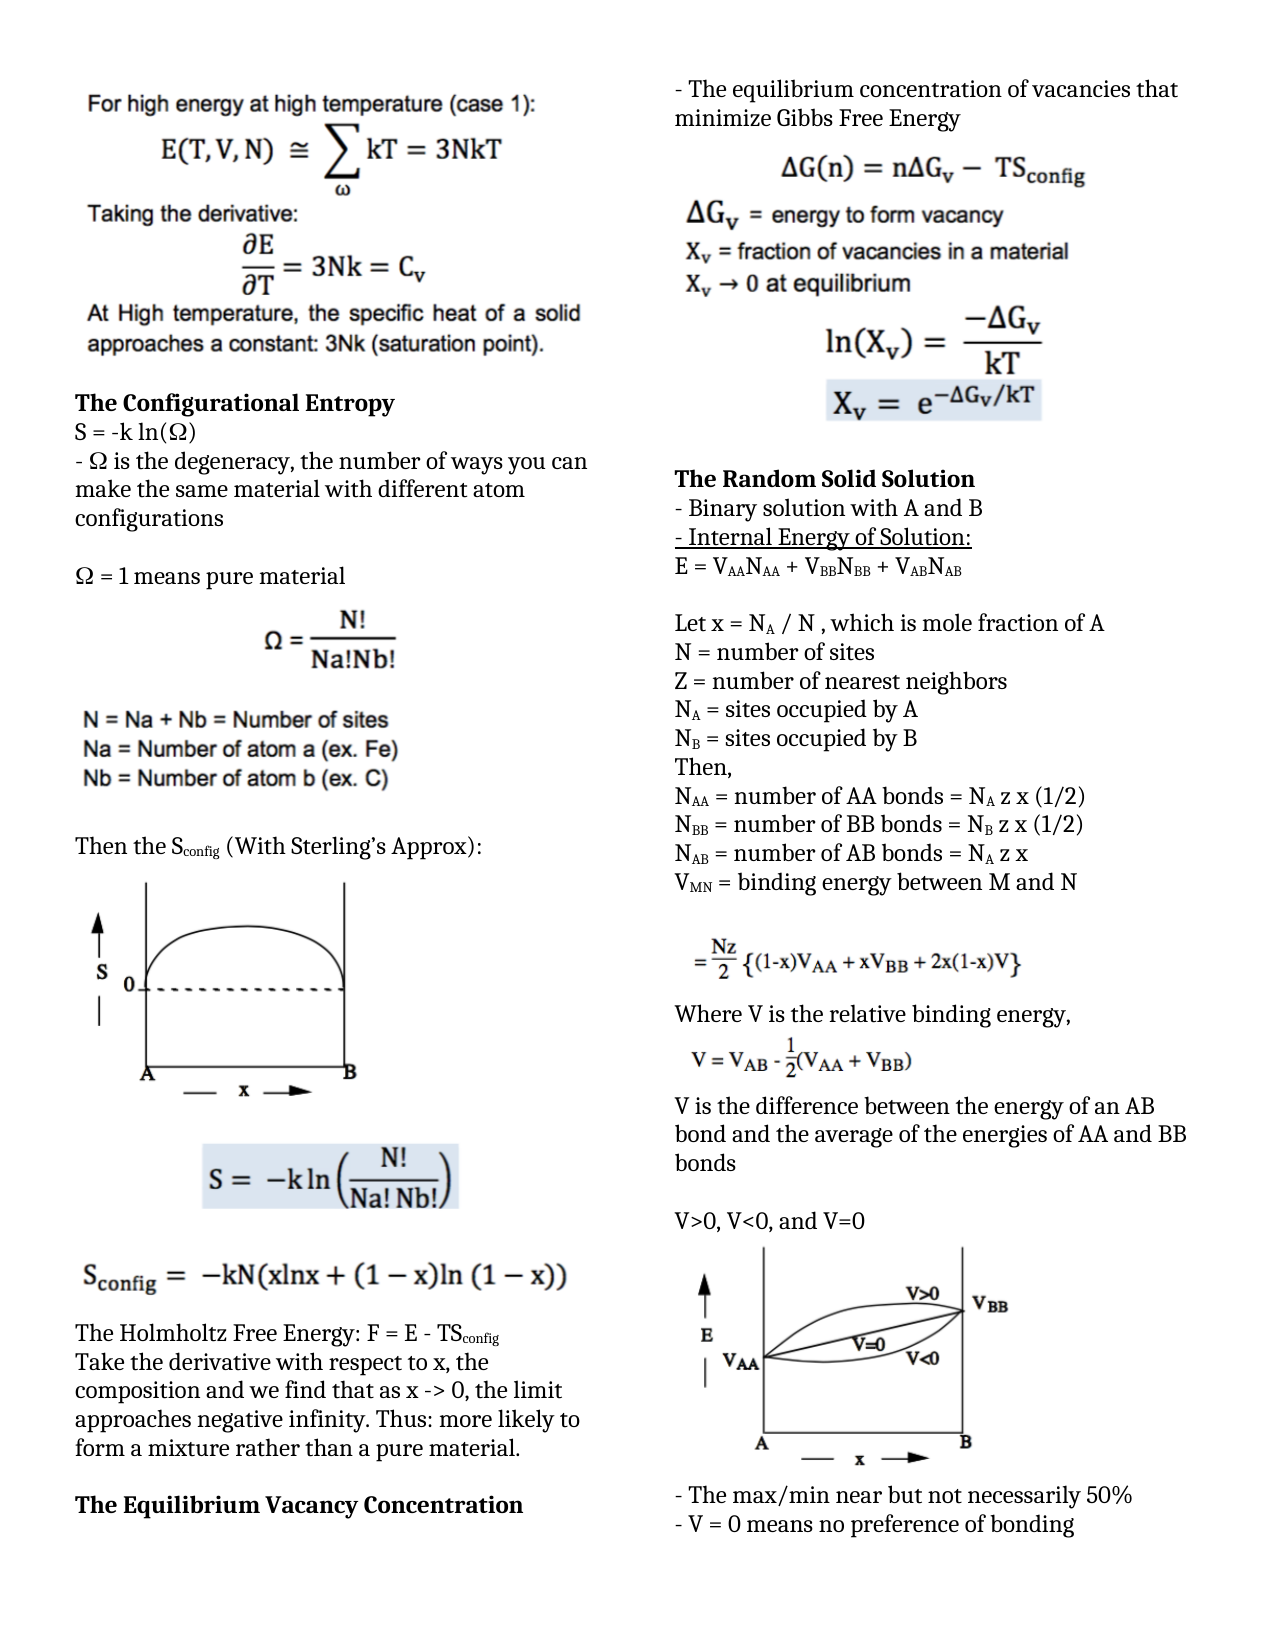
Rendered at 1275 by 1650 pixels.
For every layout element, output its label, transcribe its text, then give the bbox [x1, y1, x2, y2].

text Where V is the relative binding energy, [674, 1000, 1200, 1029]
text NB = sites occupied by B [674, 724, 1200, 753]
text Then, [674, 753, 1200, 782]
picture [75, 590, 596, 803]
text - The equilibrium concentration of vacancies that minimize Gibbs Free Energy [674, 75, 1200, 132]
text The Holmholtz Free Energy: F = E - TSconfig [75, 1319, 601, 1347]
text - V = 0 means no preference of bonding [674, 1510, 1200, 1539]
text NAB = number of AB bonds = NA z x [674, 839, 1200, 868]
text N = number of sites [674, 638, 1200, 667]
picture [674, 925, 1052, 1001]
text VMN = binding energy between M and N [674, 868, 1200, 897]
text NA = sites occupied by A [674, 695, 1200, 724]
text Let x = NA / N , which is mole fraction of A [674, 609, 1200, 638]
text - The max/min near but not necessarily 50% [674, 1481, 1200, 1510]
text - Binary solution with A and B [674, 494, 1200, 523]
text E = VAANAA + VBBNBB + VABNAB [674, 552, 1200, 580]
picture [75, 860, 600, 1319]
picture [674, 1235, 1037, 1482]
text NBB = number of BB bonds = NB z x (1/2) [674, 810, 1200, 839]
picture [75, 75, 596, 361]
text - is the degeneracy, the number of ways you can make the same material with different atom configurations [75, 447, 601, 533]
text V>0, V<0, and V=0 [674, 1207, 1200, 1235]
text Then the Sconfig (With Sterling’s Approx): [75, 832, 601, 1123]
picture [674, 1029, 939, 1092]
text The Equilibrium Vacancy Concentration [75, 1491, 601, 1520]
text = 1 means pure material [75, 562, 601, 590]
text Take the derivative with respect to x, the composition and we find that as x -> 0, the limit approaches negative infinity. Thus: more likely to form a mixture rather than a pure material. [75, 1347, 601, 1462]
text S = -k ln() [75, 418, 601, 447]
text Z = number of nearest neighbors [674, 667, 1200, 695]
text The Configurational Entropy [75, 389, 601, 418]
text The Random Solid Solution [674, 465, 1200, 494]
picture [674, 132, 1194, 437]
text NAA = number of AA bonds = NA z x (1/2) [674, 782, 1200, 810]
text V is the difference between the energy of an AB bond and the average of the energies of AA and BB bonds [674, 1092, 1200, 1178]
text - Internal Energy of Solution: [674, 523, 1200, 552]
